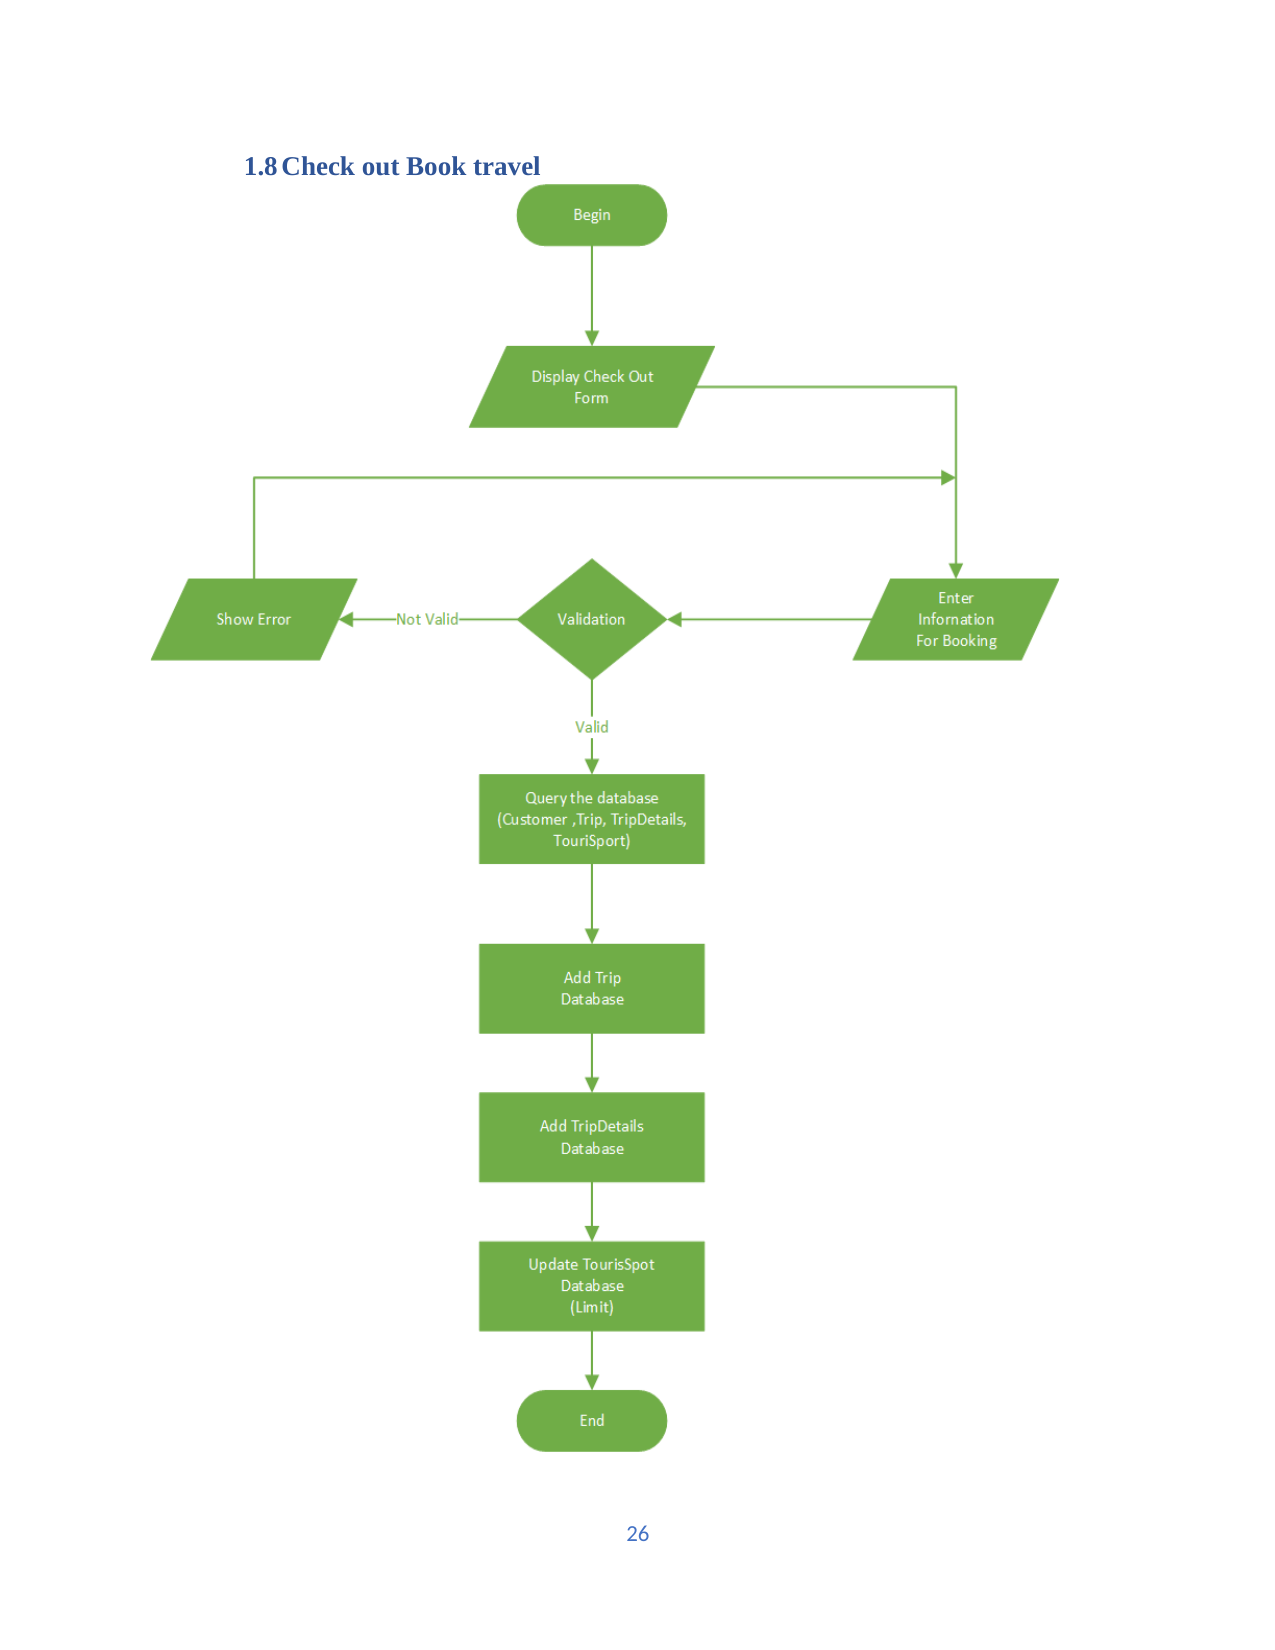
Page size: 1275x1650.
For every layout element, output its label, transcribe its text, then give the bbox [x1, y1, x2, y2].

subtitle Check out Book travel [244, 150, 1125, 181]
picture [150, 183, 1060, 1453]
